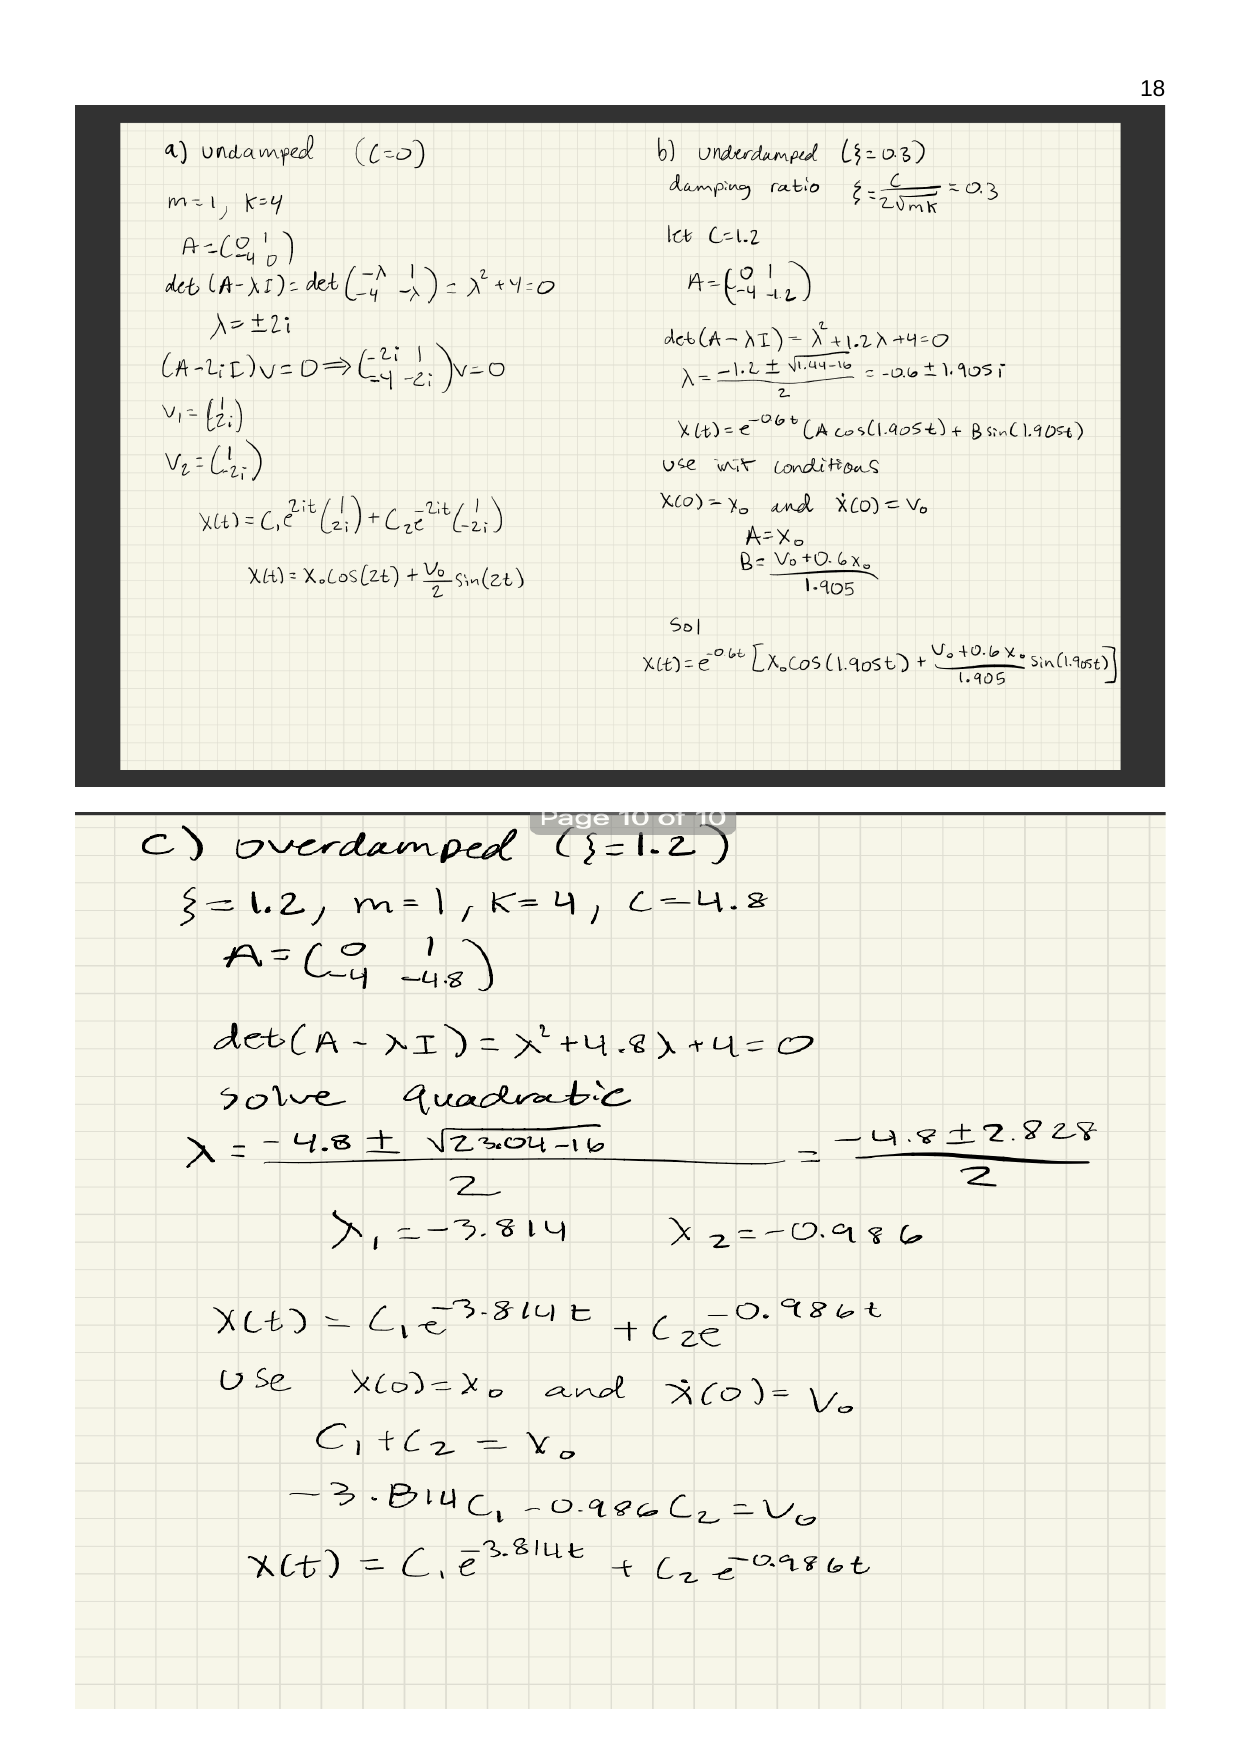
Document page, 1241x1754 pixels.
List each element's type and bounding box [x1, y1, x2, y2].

picture [75, 812, 1166, 1709]
picture [75, 105, 1166, 787]
